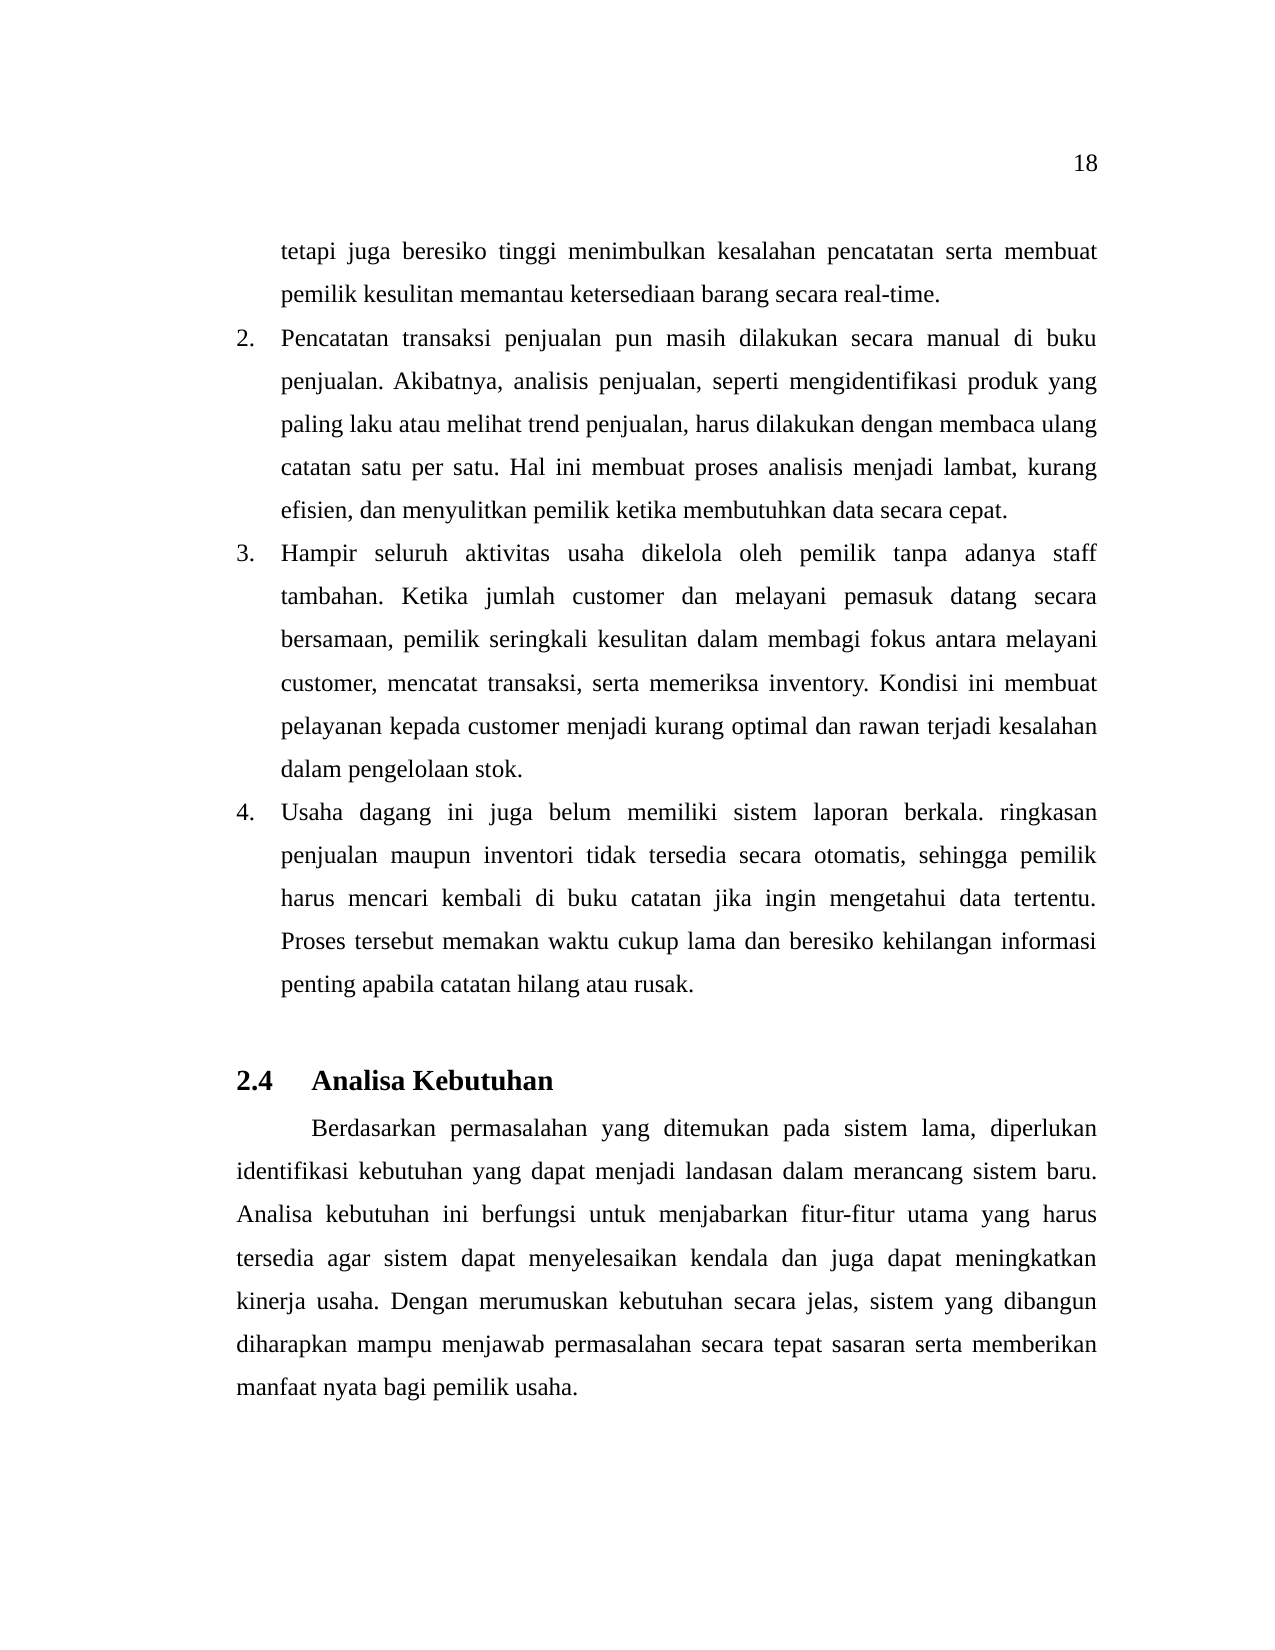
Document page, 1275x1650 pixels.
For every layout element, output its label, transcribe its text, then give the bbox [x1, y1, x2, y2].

list Usaha dagang ini juga belum memiliki sistem laporan berkala. ringkasan penjualan maupun inventori tidak tersedia secara otomatis, sehingga pemilik harus mencari kembali di buku catatan jika ingin mengetahui data tertentu. Proses tersebut memakan waktu cukup lama dan beresiko kehilangan informasi penting apabila catatan hilang atau rusak. [236, 797, 1098, 998]
text 2.4 Analisa Kebutuhan [236, 1063, 1098, 1096]
list Pencatatan transaksi penjualan pun masih dilakukan secara manual di buku penjualan. Akibatnya, analisis penjualan, seperti mengidentifikasi produk yang paling laku atau melihat trend penjualan, harus dilakukan dengan membaca ulang catatan satu per satu. Hal ini membuat proses analisis menjadi lambat, kurang efisien, dan menyulitkan pemilik ketika membutuhkan data secara cepat. [236, 323, 1098, 524]
text Berdasarkan permasalahan yang ditemukan pada sistem lama, diperlukan identifikasi kebutuhan yang dapat menjadi landasan dalam merancang sistem baru. Analisa kebutuhan ini berfungsi untuk menjabarkan fitur-fitur utama yang harus tersedia agar sistem dapat menyelesaikan kendala dan juga dapat meningkatkan kinerja usaha. Dengan merumuskan kebutuhan secara jelas, sistem yang dibangun diharapkan mampu menjawab permasalahan secara tepat sasaran serta memberikan manfaat nyata bagi pemilik usaha. [236, 1113, 1098, 1401]
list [236, 236, 1098, 308]
list Hampir seluruh aktivitas usaha dikelola oleh pemilik tanpa adanya staff tambahan. Ketika jumlah customer dan melayani pemasuk datang secara bersamaan, pemilik seringkali kesulitan dalam membagi fokus antara melayani customer, mencatat transaksi, serta memeriksa inventory. Kondisi ini membuat pelayanan kepada customer menjadi kurang optimal dan rawan terjadi kesalahan dalam pengelolaan stok. [236, 538, 1098, 783]
